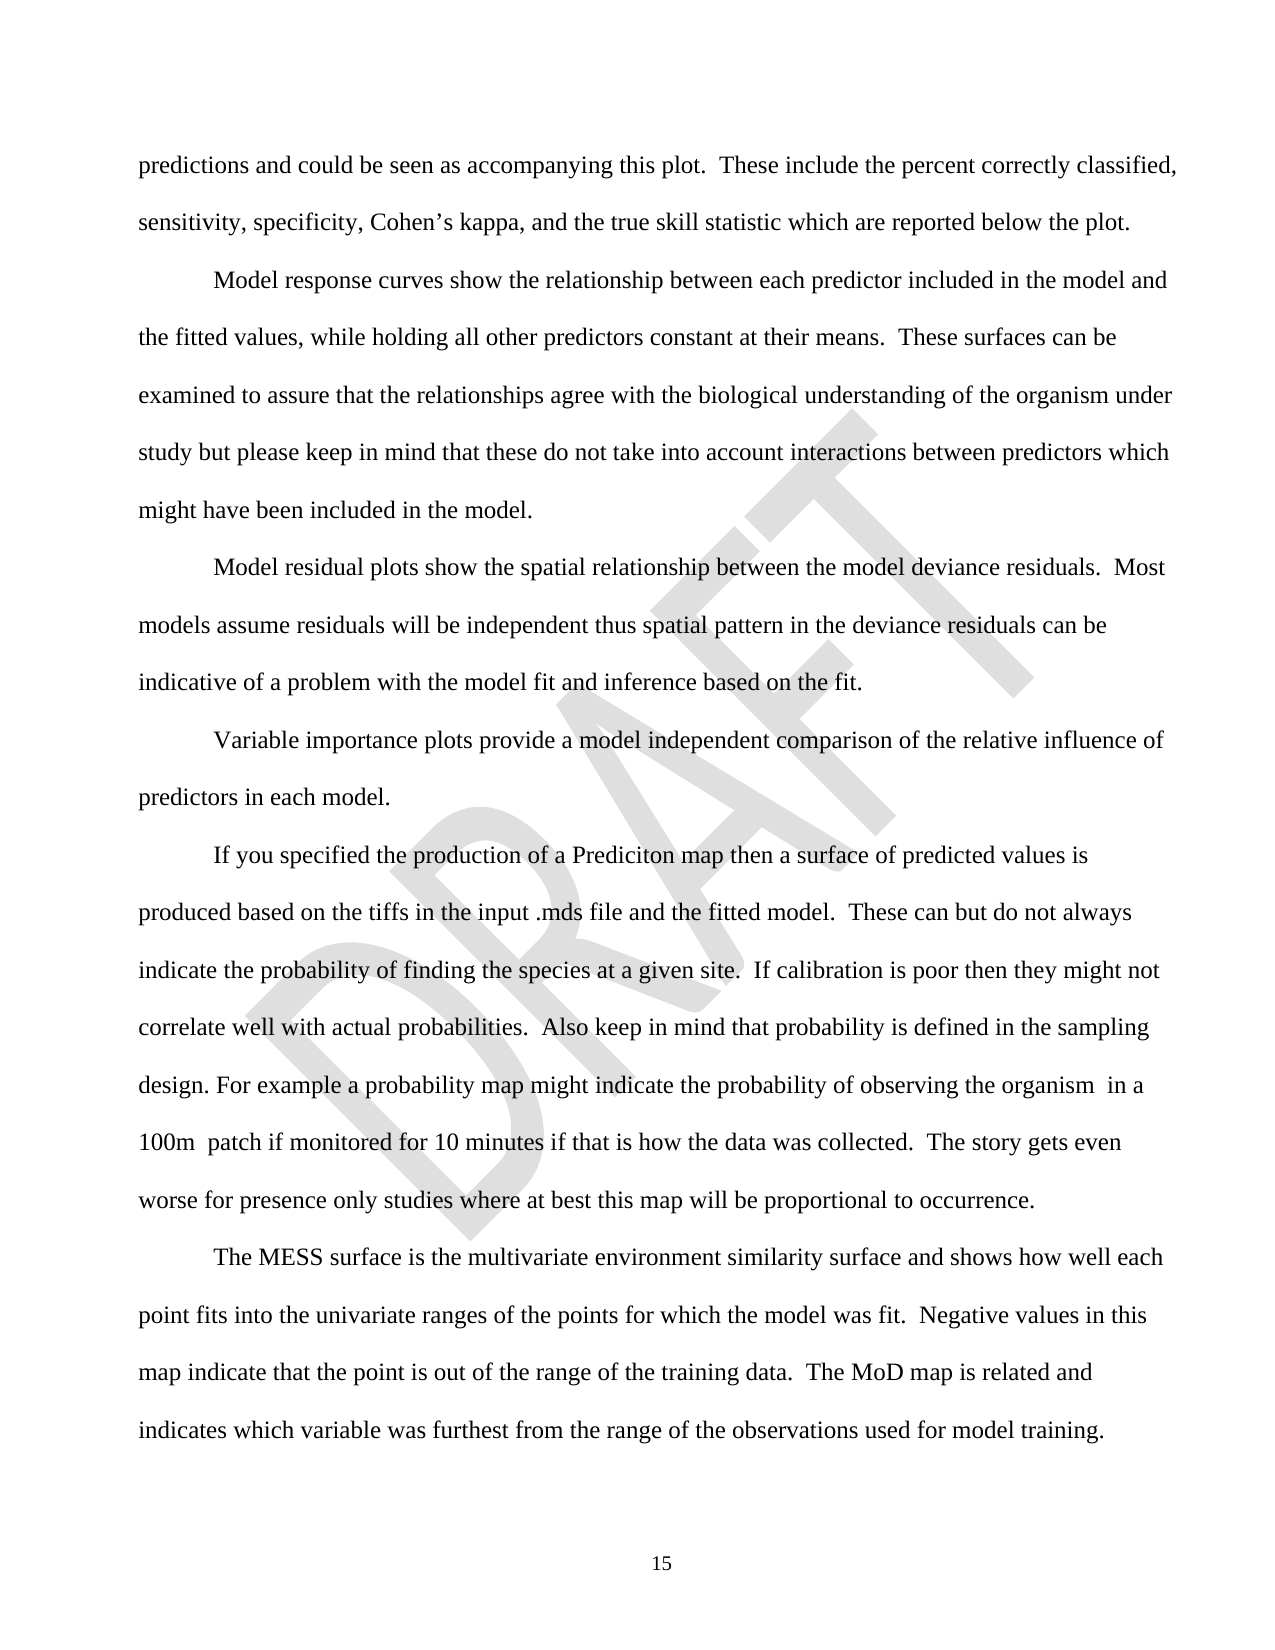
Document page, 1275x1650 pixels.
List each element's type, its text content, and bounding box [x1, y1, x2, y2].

text If you specified the production of a Prediciton map then a surface of predicted values is produced based on the tiffs in the input .mds file and the fitted model. These can but do not always indicate the probability of finding the species at a given site. If calibration is poor then they might not correlate well with actual probabilities. Also keep in mind that probability is defined in the sampling design. For example a probability map might indicate the probability of observing the organism in a 100m patch if monitored for 10 minutes if that is how the data was collected. The story gets even worse for presence only studies where at best this map will be proportional to occurrence. [138, 840, 1185, 1214]
text Model residual plots show the spatial relationship between the model deviance residuals. Most models assume residuals will be independent thus spatial pattern in the deviance residuals can be indicative of a problem with the model fit and inference based on the fit. [138, 552, 1185, 696]
text Variable importance plots provide a model independent comparison of the relative influence of predictors in each model. [138, 725, 1185, 811]
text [138, 150, 1185, 236]
text Model response curves show the relationship between each predictor included in the model and the fitted values, while holding all other predictors constant at their means. These surfaces can be examined to assure that the relationships agree with the biological understanding of the organism under study but please keep in mind that these do not take into account interactions between predictors which might have been included in the model. [138, 265, 1185, 524]
text The MESS surface is the multivariate environment similarity surface and shows how well each point fits into the univariate ranges of the points for which the model was fit. Negative values in this map indicate that the point is out of the range of the training data. The MoD map is related and indicates which variable was furthest from the range of the observations used for model training. [138, 1242, 1185, 1444]
